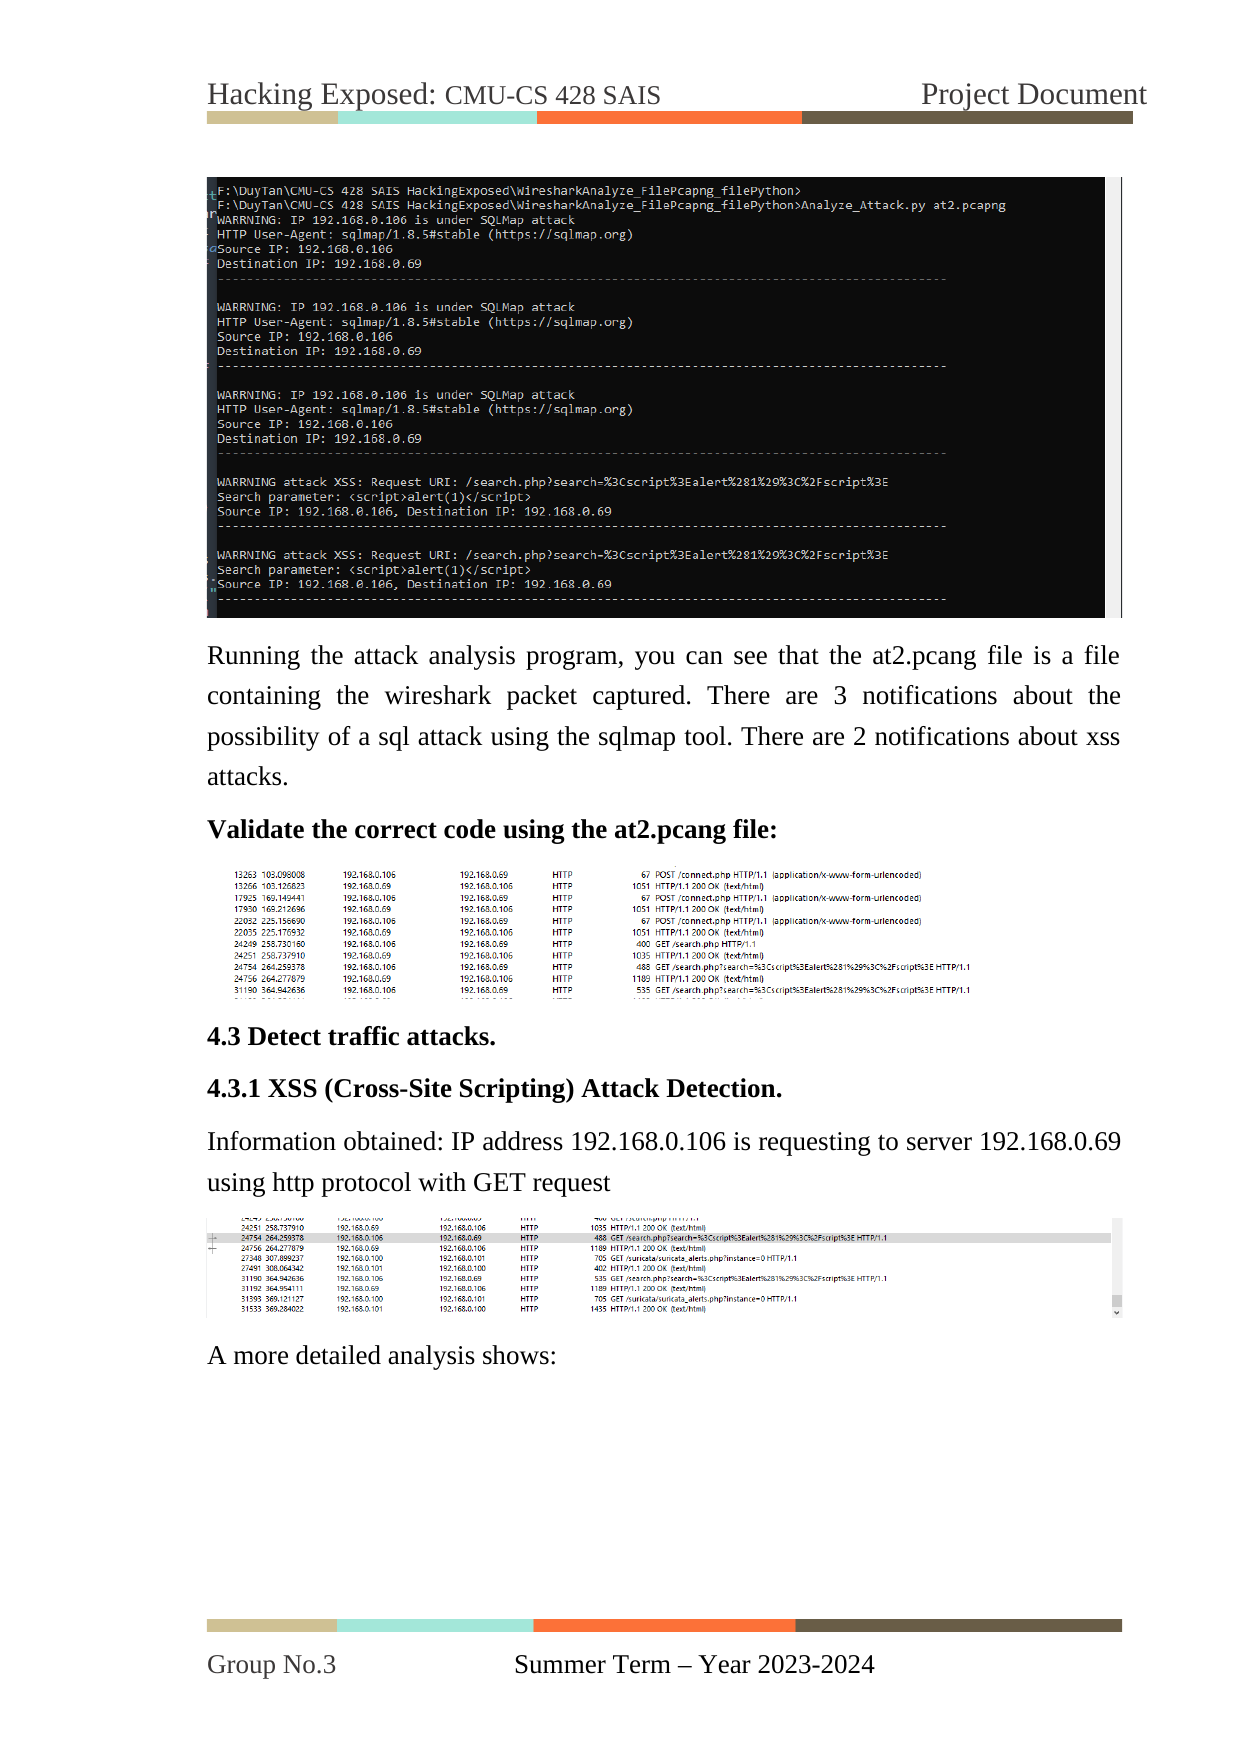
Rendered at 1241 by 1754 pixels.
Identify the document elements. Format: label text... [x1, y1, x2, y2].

picture [206, 1218, 1123, 1318]
picture [206, 1619, 1123, 1632]
picture [206, 111, 1133, 124]
text Information obtained: IP address 192.168.0.106 is requesting to server 192.168.0.69 using http protocol with GET request [207, 1126, 1122, 1197]
text Validate the correct code using the at2.pcang file: [207, 813, 1122, 844]
text 4.3 Detect traffic attacks. [207, 1020, 1122, 1051]
picture [206, 866, 1123, 999]
text Running the attack analysis program, you can see that the at2.pcang file is a file containing the wireshark packet captured. There are 3 notifications about the possibility of a sql attack using the sqlmap tool. There are 2 notifications about xss attacks. [207, 639, 1122, 791]
text A more detailed analysis shows: [207, 1339, 1122, 1370]
picture [206, 177, 1123, 618]
text 4.3.1 XSS (Cross-Site Scripting) Attack Detection. [207, 1073, 1122, 1104]
